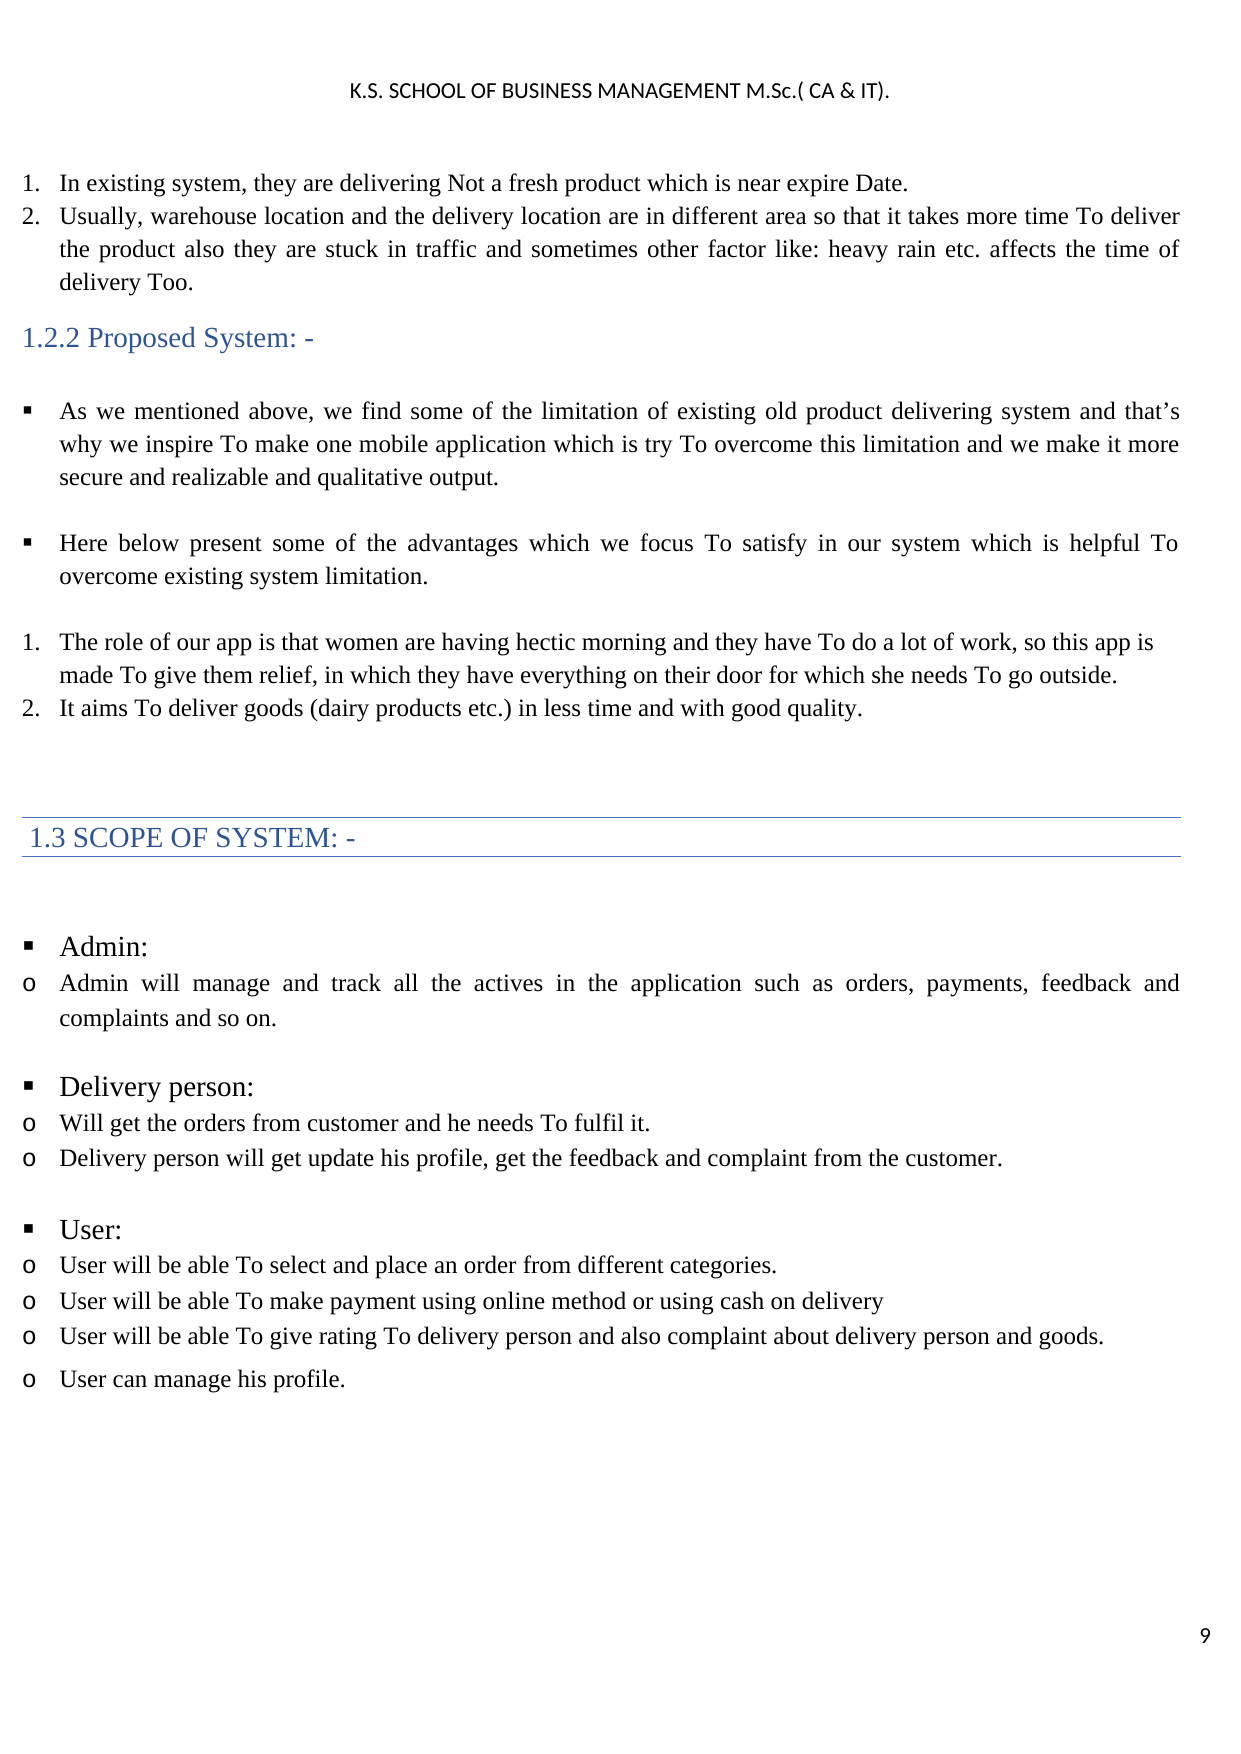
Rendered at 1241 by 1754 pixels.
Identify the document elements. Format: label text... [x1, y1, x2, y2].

list Will get the orders from customer and he needs To fulfil it. [22, 1108, 1181, 1139]
list As we mentioned above, we find some of the limitation of existing old product delivering system and that’s why we inspire To make one mobile application which is try To overcome this limitation and we make it more secure and realizable and qualitative output. [22, 396, 1181, 491]
list User: [22, 1212, 1181, 1245]
list User will be able To select and place an order from different categories. [22, 1250, 1181, 1281]
list Delivery person will get update his profile, get the feedback and complaint from the customer. [22, 1143, 1181, 1174]
list User can manage his profile. [22, 1357, 1181, 1395]
list User will be able To give rating To delivery person and also complaint about delivery person and goods. [22, 1321, 1181, 1352]
list Admin will manage and track all the actives in the application such as orders, payments, feedback and complaints and so on. [22, 968, 1181, 1032]
list Here below present some of the advantages which we focus To satisfy in our system which is helpful To overcome existing system limitation. [22, 528, 1181, 590]
list It aims To deliver goods (dairy products etc.) in less time and with good quality. [22, 693, 1181, 722]
list The role of our app is that women are having hectic morning and they have To do a lot of work, so this app is made To give them relief, in which they have everything on their door for which she needs To go outside. [22, 627, 1181, 689]
list Usually, warehouse location and the delivery location are in different area so that it takes more time To deliver the product also they are stuck in traffic and sometimes other factor like: heavy rain etc. affects the time of delivery Too. [22, 201, 1181, 296]
list Delivery person: [22, 1069, 1181, 1103]
subtitle 1.3 SCOPE OF SYSTEM: - [22, 818, 1181, 856]
list Admin: [22, 929, 1181, 963]
subtitle 1.2.2 Proposed System: - [22, 321, 1181, 354]
list In existing system, they are delivering Not a fresh product which is near expire Date. [22, 168, 1181, 196]
list User will be able To make payment using online method or using cash on delivery [22, 1286, 1181, 1317]
